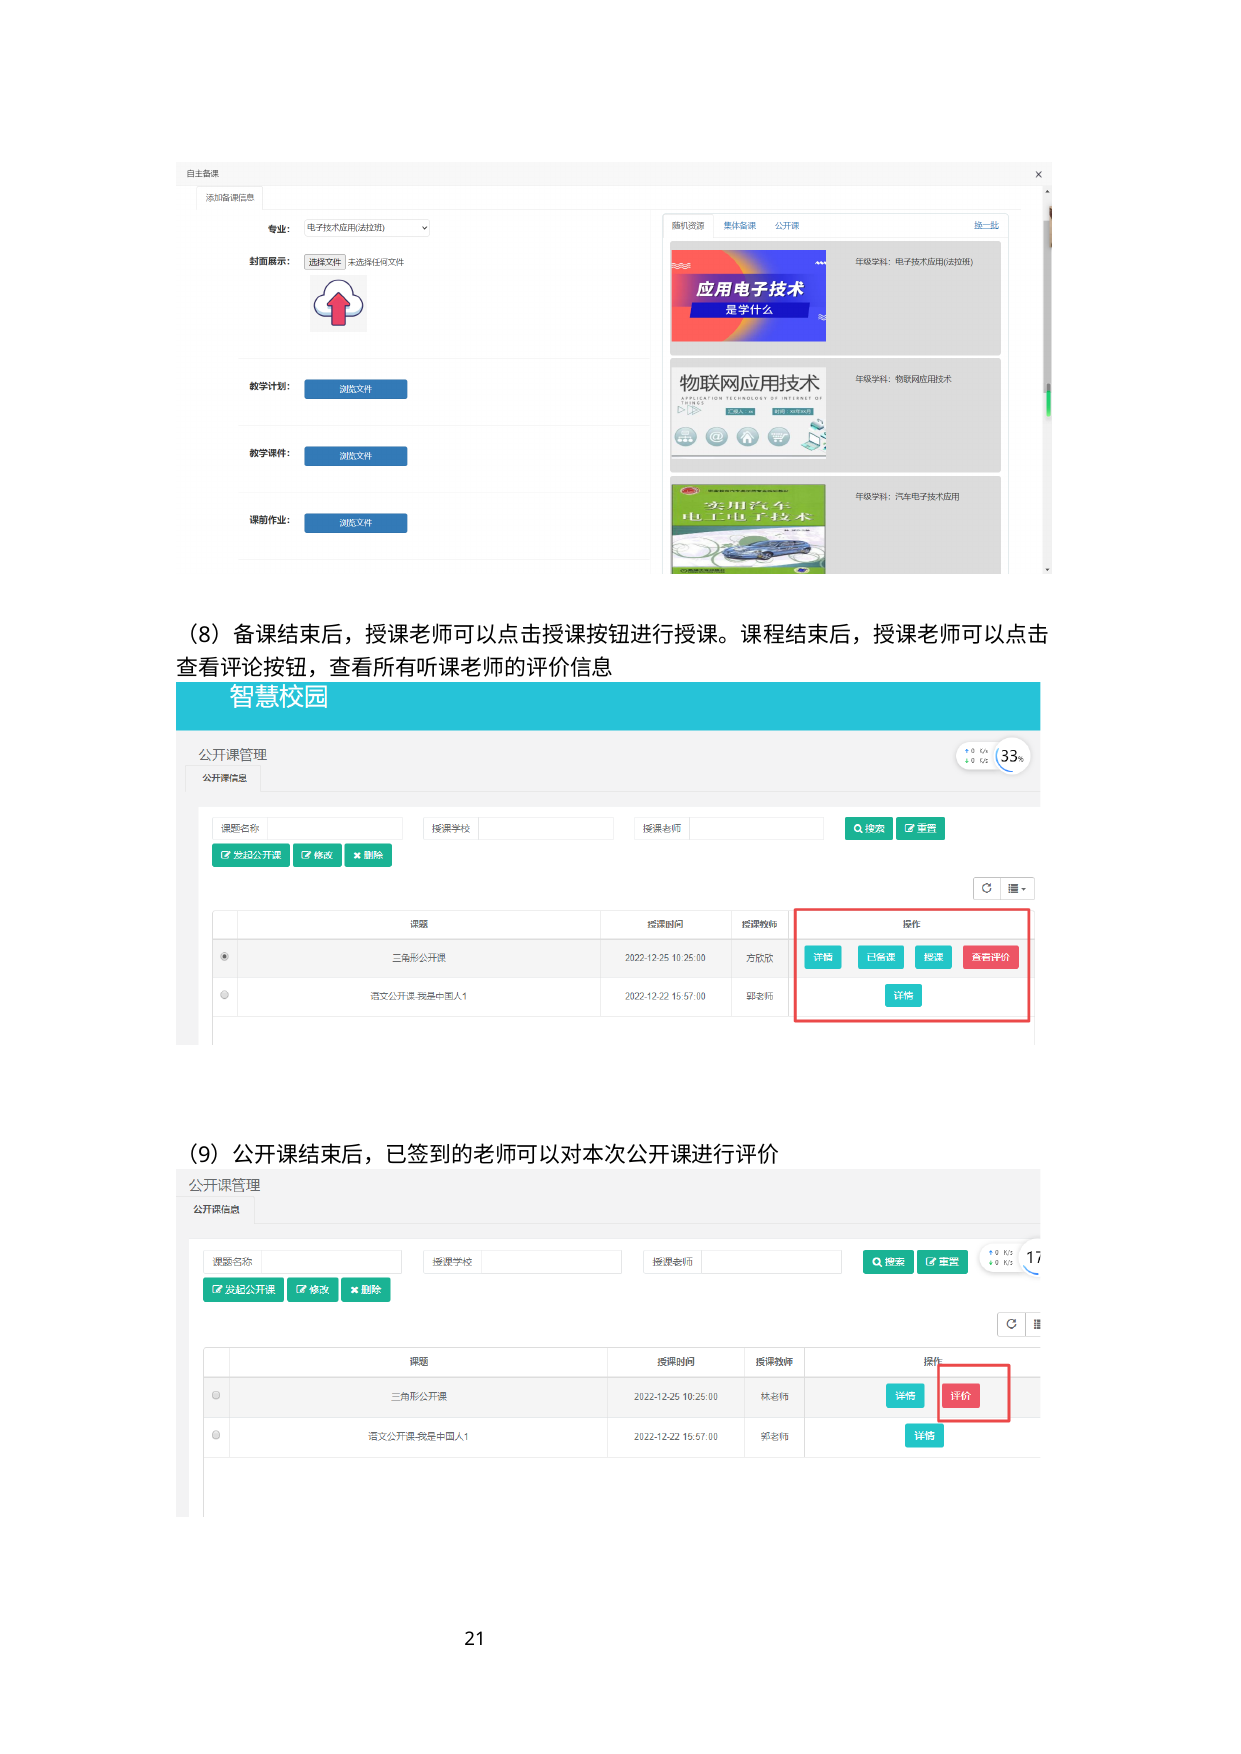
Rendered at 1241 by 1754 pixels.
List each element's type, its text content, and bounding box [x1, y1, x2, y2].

text （8）备课结束后，授课老师可以点击授课按钮进行授课。课程结束后，授课老师可以点击查看评论按钮，查看所有听课老师的评价信息 [176, 617, 1053, 682]
picture [176, 1169, 1041, 1517]
picture [176, 162, 1052, 574]
picture [176, 682, 1041, 1045]
text （9）公开课结束后，已签到的老师可以对本次公开课进行评价 [176, 1137, 1053, 1169]
